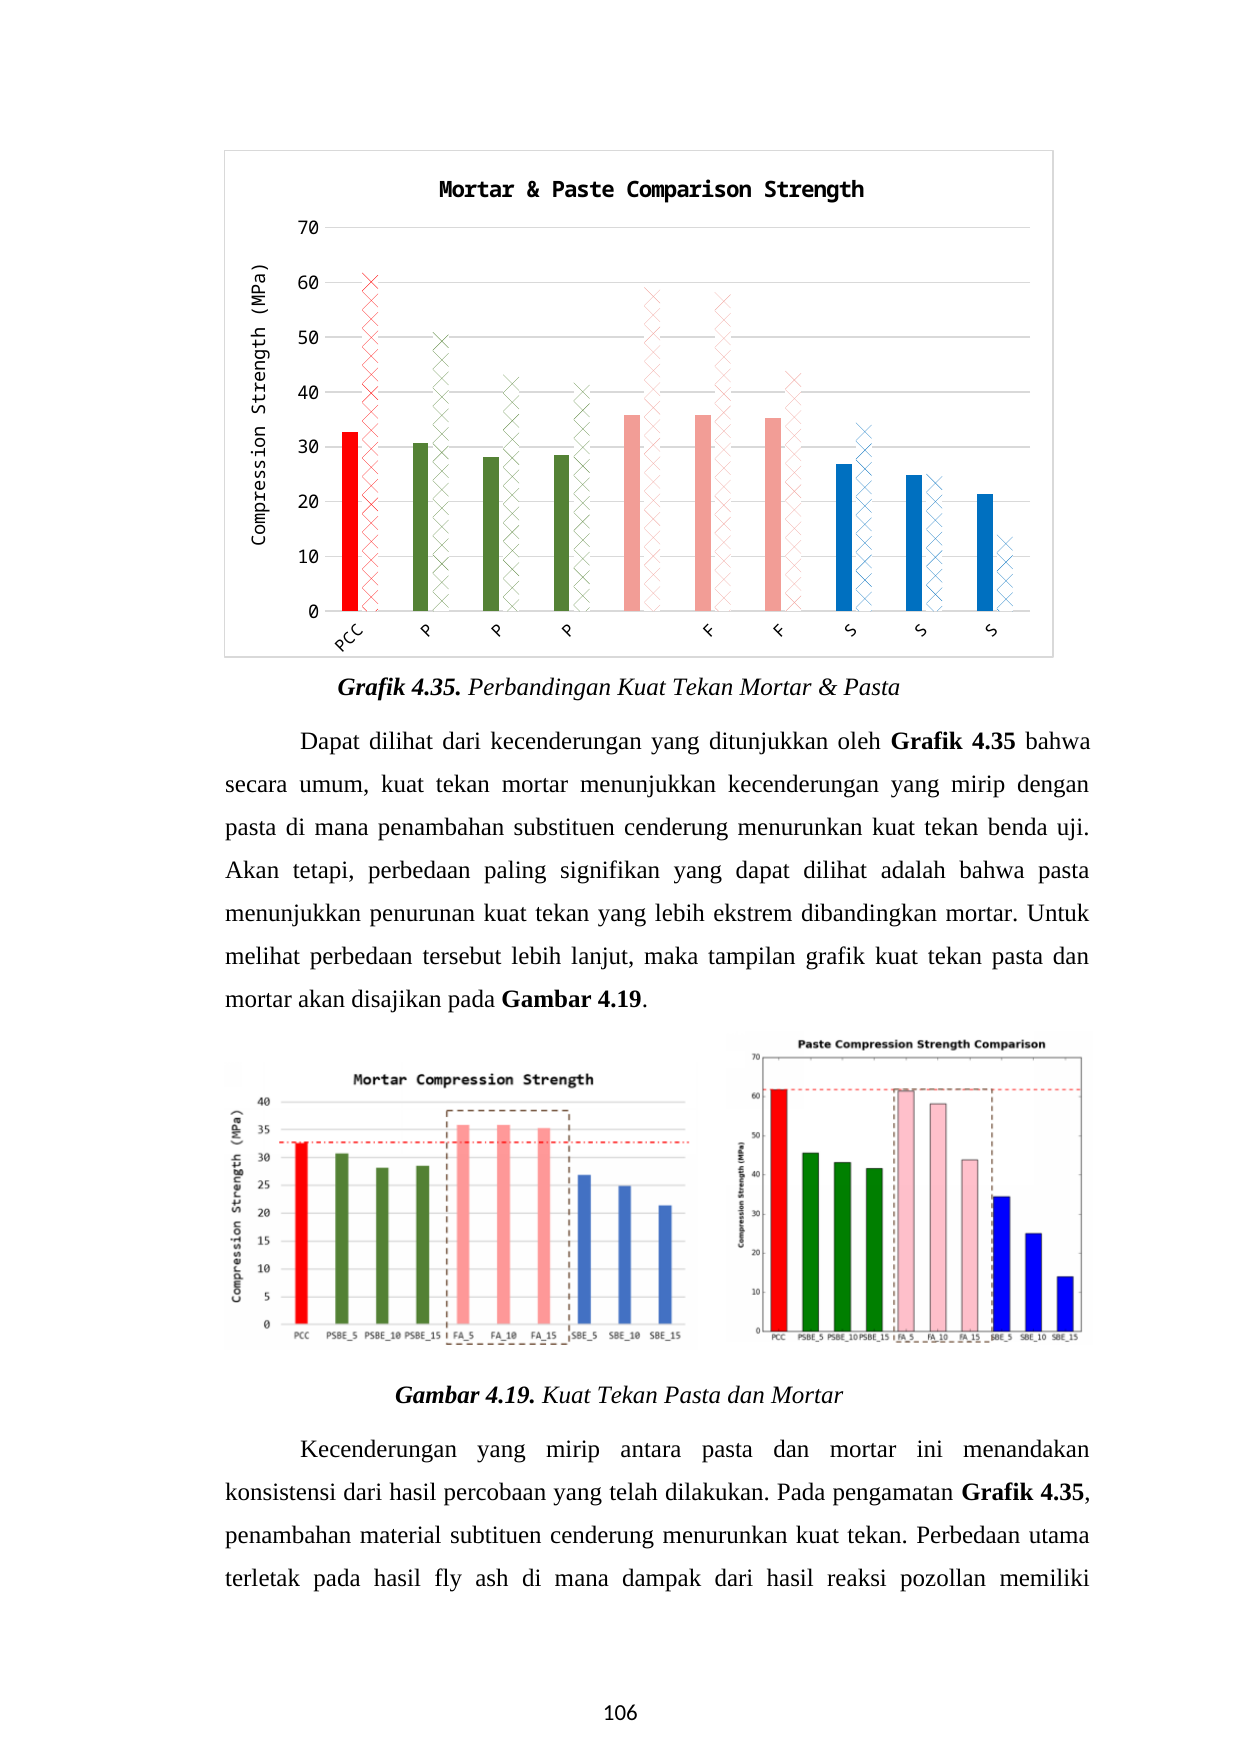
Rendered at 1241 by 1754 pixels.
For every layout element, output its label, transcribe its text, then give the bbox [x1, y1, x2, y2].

text Grafik 4.35. Perbandingan Kuat Tekan Mortar & Pasta [150, 672, 1090, 701]
picture [223, 1027, 1094, 1350]
text Gambar 4.19. Kuat Tekan Pasta dan Mortar [150, 1380, 1090, 1409]
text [225, 1434, 1090, 1592]
text Dapat dilihat dari kecenderungan yang ditunjukkan oleh Grafik 4.35 bahwa secara umum, kuat tekan mortar menunjukkan kecenderungan yang mirip dengan pasta di mana penambahan substituen cenderung menurunkan kuat tekan benda uji. Akan tetapi, perbedaan paling signifikan yang dapat dilihat adalah bahwa pasta menunjukkan penurunan kuat tekan yang lebih ekstrem dibandingkan mortar. Untuk melihat perbedaan tersebut lebih lanjut, maka tampilan grafik kuat tekan pasta dan mortar akan disajikan pada Gambar 4.19. [225, 726, 1090, 1013]
